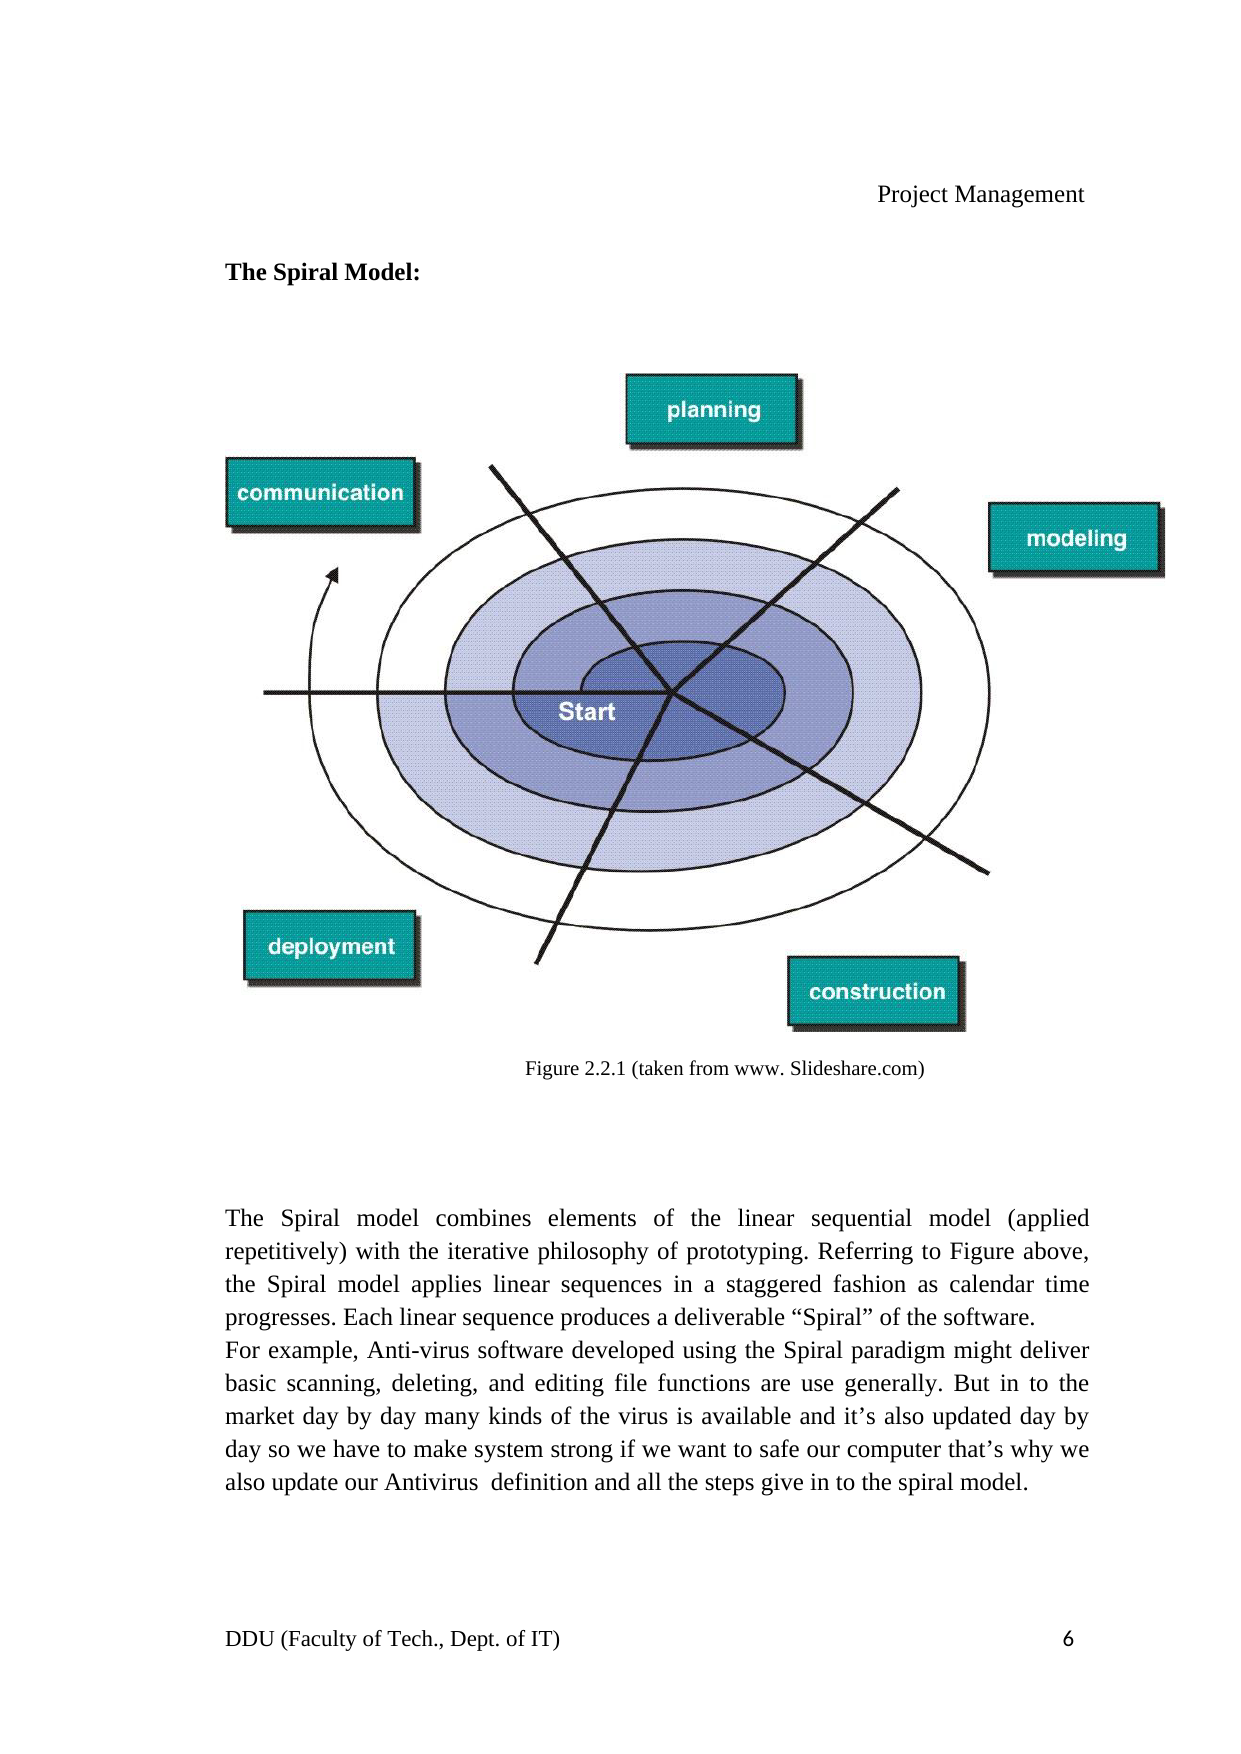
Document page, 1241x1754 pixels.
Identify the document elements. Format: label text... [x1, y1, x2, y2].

text Figure 2.2.1 (taken from www. Slideshare.com) [450, 1056, 1090, 1080]
text For example, Anti-virus software developed using the Spiral paradigm might deliver basic scanning, deleting, and editing file functions are use generally. But in to the market day by day many kinds of the virus is available and it’s also updated day by day so we have to make system strong if we want to safe our computer that’s why we also update our Antivirus definition and all the steps give in to the spiral model. [225, 1335, 1090, 1496]
text Project Management [825, 179, 1090, 207]
text The Spiral model combines elements of the linear sequential model (applied repetitively) with the iterative philosophy of prototyping. Referring to Figure above, the Spiral model applies linear sequences in a staggered fashion as calendar time progresses. Each linear sequence produces a deliverable “Spiral” of the software. [225, 1203, 1090, 1331]
text The Spiral Model: [225, 257, 1090, 286]
